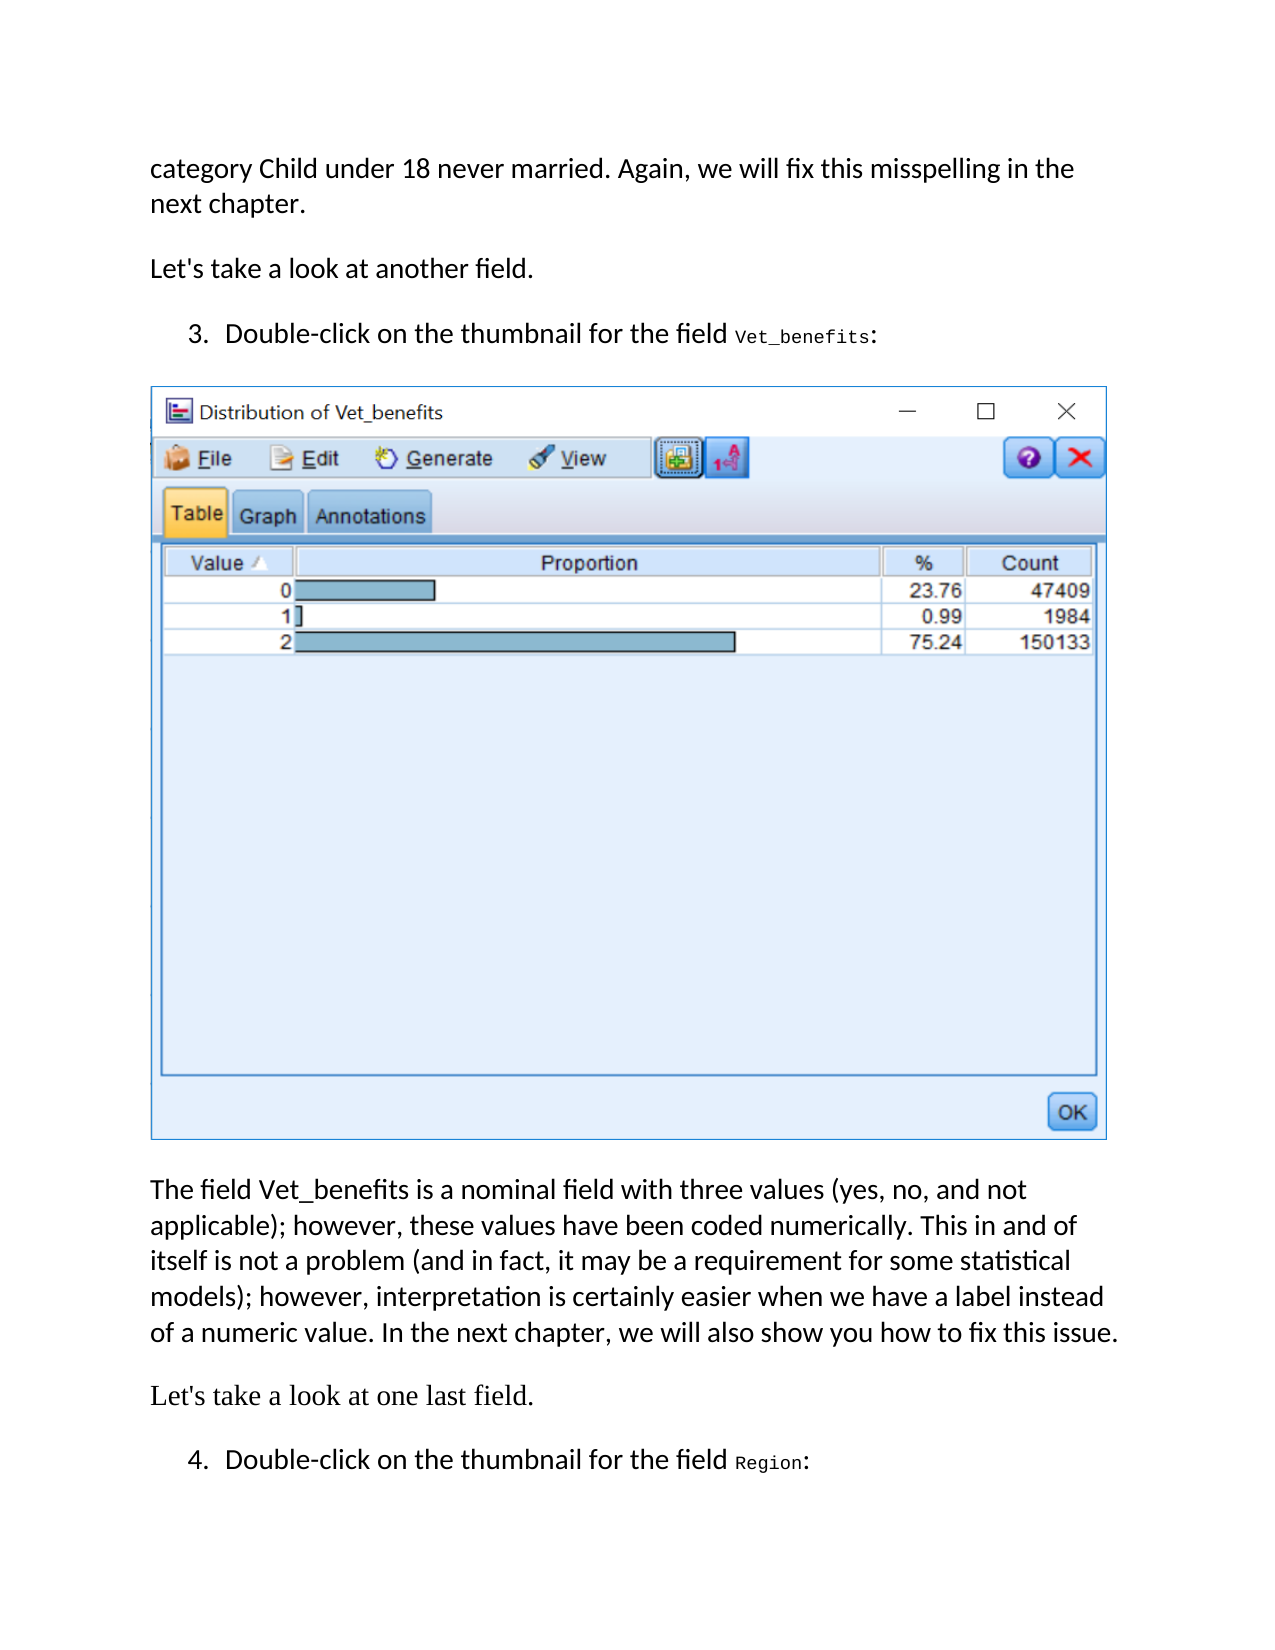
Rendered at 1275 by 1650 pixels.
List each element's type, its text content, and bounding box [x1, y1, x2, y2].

list Double-click on the thumbnail for the field Region: [187, 1441, 1125, 1477]
picture [150, 386, 1107, 1140]
list Double-click on the thumbnail for the field Vet_benefits: [187, 315, 1125, 351]
text Let's take a look at one last field. [150, 1378, 1125, 1412]
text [150, 150, 1125, 221]
text Let's take a look at another field. [150, 250, 1125, 286]
text The field Vet_benefits is a nominal field with three values (yes, no, and not applicable); however, these values have been coded numerically. This in and of itself is not a problem (and in fact, it may be a requirement for some statistical models); however, interpretation is certainly easier when we have a label instead of a numeric value. In the next chapter, we will also show you how to fix this issue. [150, 1171, 1125, 1349]
